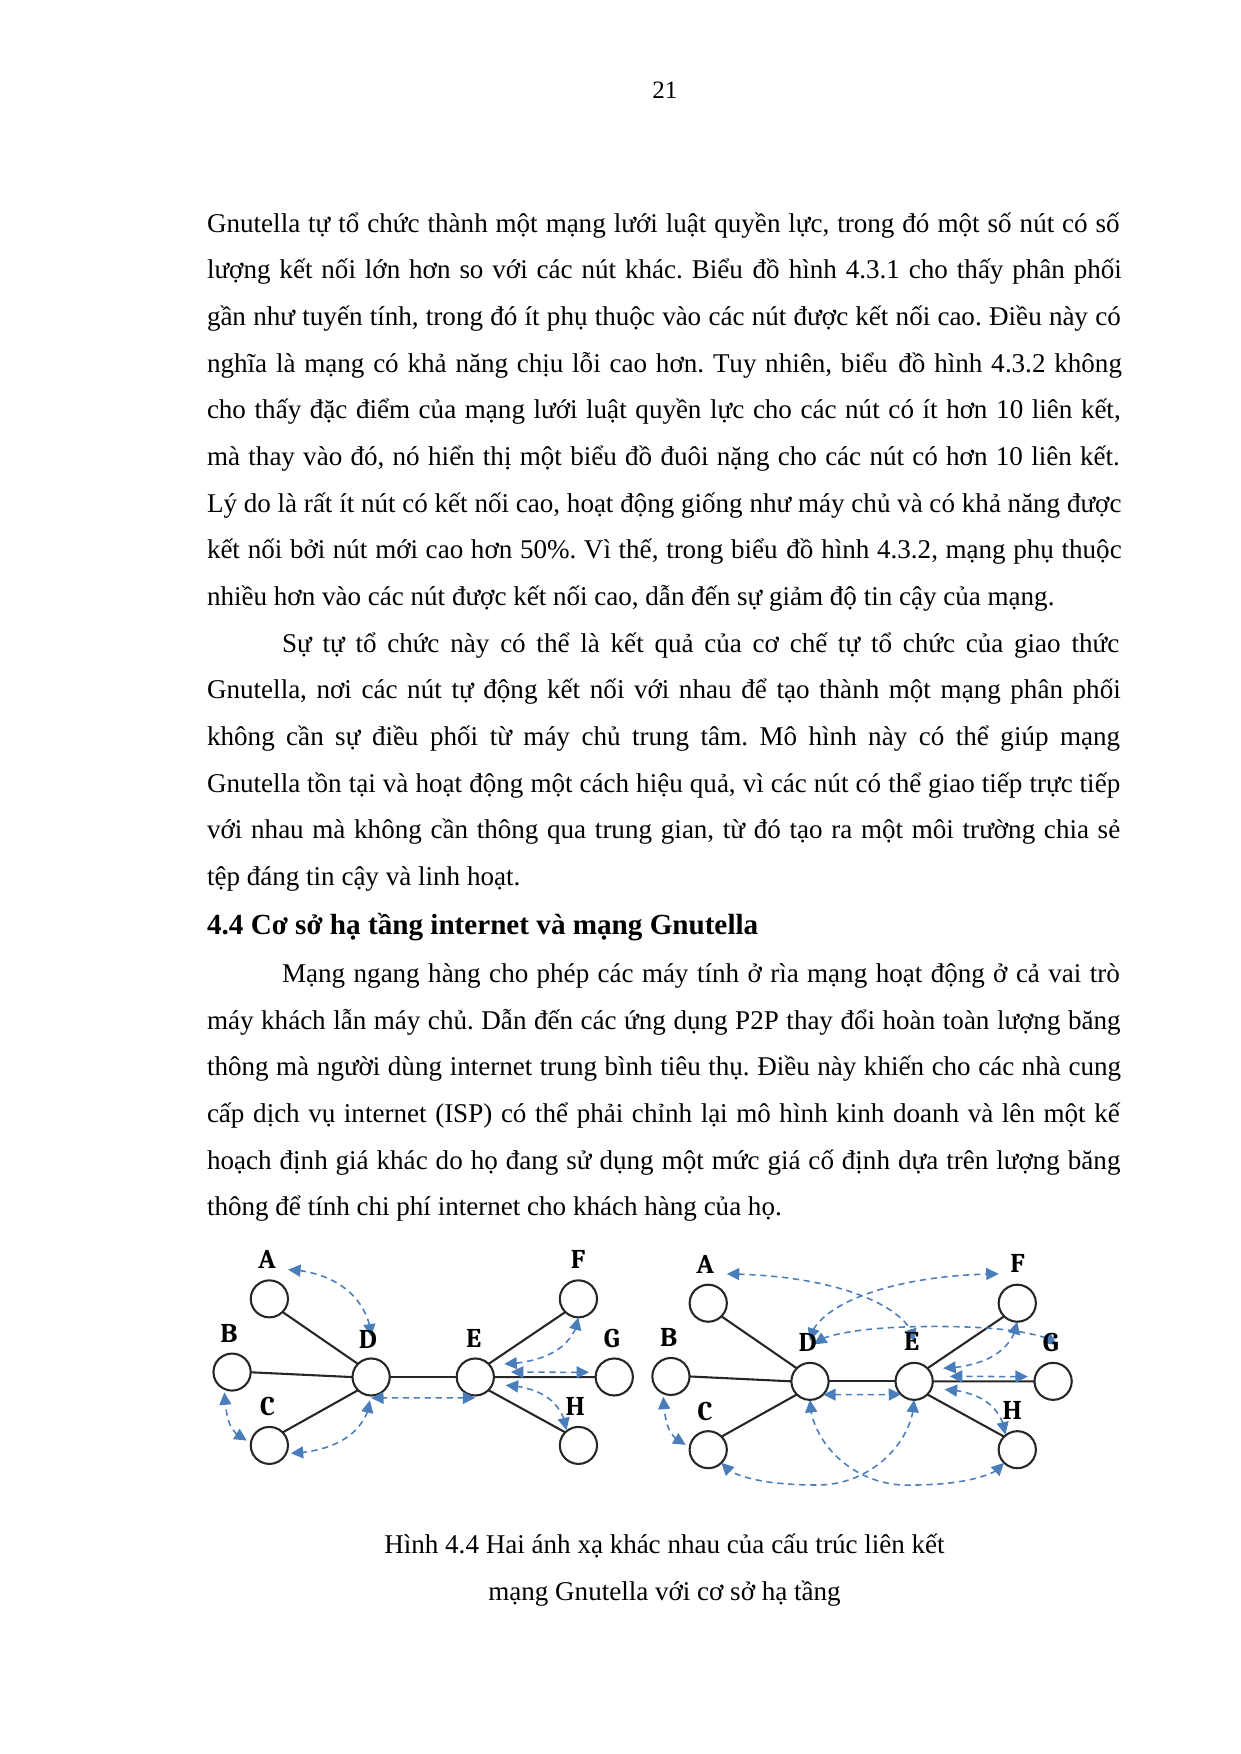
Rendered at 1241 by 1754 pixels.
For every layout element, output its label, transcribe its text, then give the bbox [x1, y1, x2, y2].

text Sự tự tổ chức này có thể là kết quả của cơ chế tự tổ chức của giao thức Gnutella, nơi các nút tự động kết nối với nhau để tạo thành một mạng phân phối không cần sự điều phối từ máy chủ trung tâm. Mô hình này có thể giúp mạng Gnutella tồn tại và hoạt động một cách hiệu quả, vì các nút có thể giao tiếp trực tiếp với nhau mà không cần thông qua trung gian, từ đó tạo ra một môi trường chia sẻ tệp đáng tin cậy và linh hoạt. [207, 627, 1122, 891]
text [207, 207, 1122, 611]
text Hình 4.4 Hai ánh xạ khác nhau của cấu trúc liên kết mạng Gnutella với cơ sở hạ tầng [354, 1243, 974, 1606]
text Mạng ngang hàng cho phép các máy tính ở rìa mạng hoạt động ở cả vai trò máy khách lẫn máy chủ. Dẫn đến các ứng dụng P2P thay đổi hoàn toàn lượng băng thông mà người dùng internet trung bình tiêu thụ. Điều này khiến cho các nhà cung cấp dịch vụ internet (ISP) có thể phải chỉnh lại mô hình kinh doanh và lên một kế hoạch định giá khác do họ đang sử dụng một mức giá cố định dựa trên lượng băng thông để tính chi phí internet cho khách hàng của họ. [207, 957, 1122, 1222]
text 4.4 Cơ sở hạ tầng internet và mạng Gnutella [207, 907, 1122, 940]
